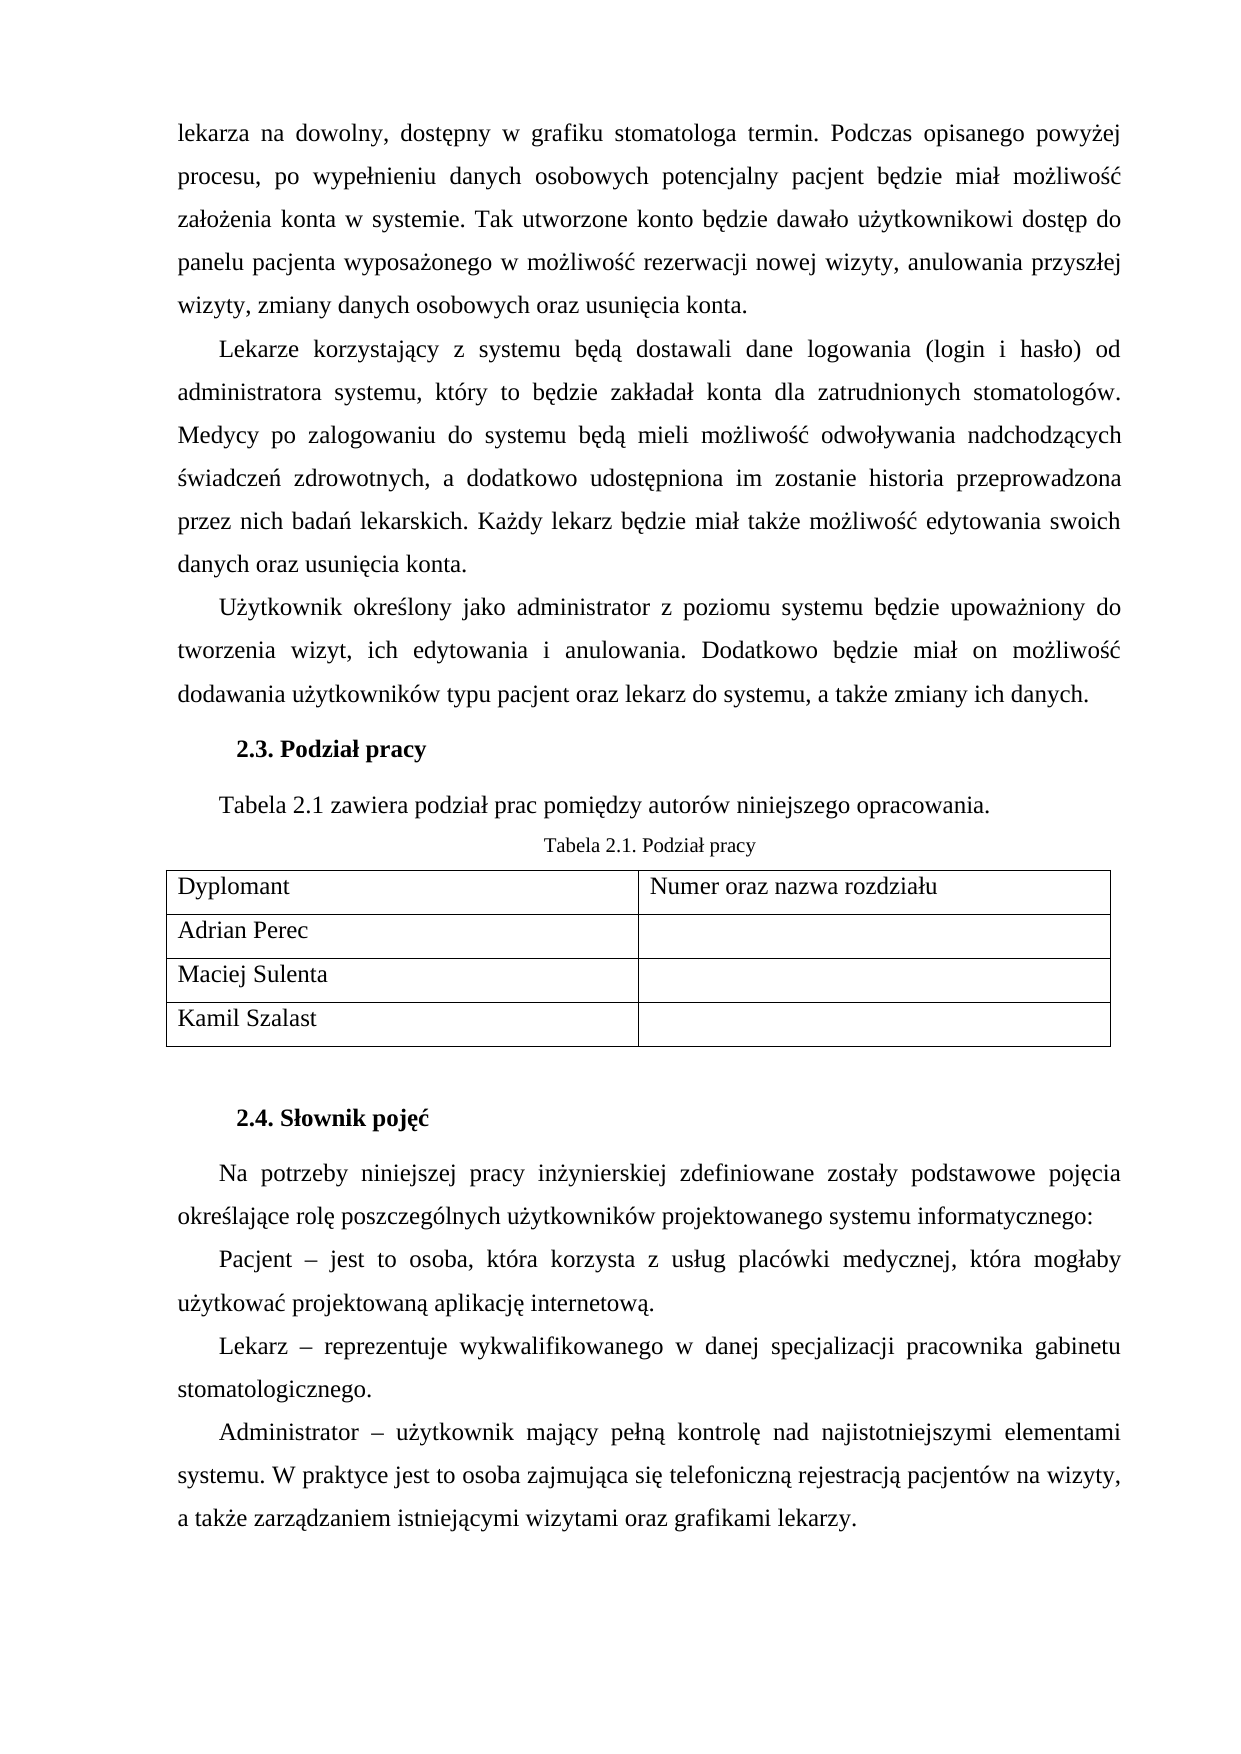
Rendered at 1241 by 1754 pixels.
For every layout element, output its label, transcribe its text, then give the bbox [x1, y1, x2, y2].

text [177, 118, 1122, 319]
table_header Dyplomant [167, 871, 638, 914]
table_cell [639, 959, 1110, 1002]
table_header Numer oraz nazwa rozdziału [639, 871, 1110, 914]
table_cell Kamil Szalast [167, 1003, 638, 1046]
text Na potrzeby niniejszej pracy inżynierskiej zdefiniowane zostały podstawowe pojęcia określające rolę poszczególnych użytkowników projektowanego systemu informatycznego: [177, 1158, 1122, 1230]
table_cell [639, 1003, 1110, 1046]
text Lekarz – reprezentuje wykwalifikowanego w danej specjalizacji pracownika gabinetu stomatologicznego. [177, 1331, 1122, 1403]
text Tabela 2.1 zawiera podział prac pomiędzy autorów niniejszego opracowania. [177, 790, 1122, 819]
table_cell [639, 915, 1110, 958]
table_cell Maciej Sulenta [167, 959, 638, 1002]
text Lekarze korzystający z systemu będą dostawali dane logowania (login i hasło) od administratora systemu, który to będzie zakładał konta dla zatrudnionych stomatologów. Medycy po zalogowaniu do systemu będą mieli możliwość odwoływania nadchodzących świadczeń zdrowotnych, a dodatkowo udostępniona im zostanie historia przeprowadzona przez nich badań lekarskich. Każdy lekarz będzie miał także możliwość edytowania swoich danych oraz usunięcia konta. [177, 334, 1122, 578]
subtitle Słownik pojęć [177, 1103, 1122, 1131]
text Pacjent – jest to osoba, która korzysta z usług placówki medycznej, która mogłaby użytkować projektowaną aplikację internetową. [177, 1244, 1122, 1316]
text Administrator – użytkownik mający pełną kontrolę nad najistotniejszymi elementami systemu. W praktyce jest to osoba zajmująca się telefoniczną rejestracją pacjentów na wizyty, a także zarządzaniem istniejącymi wizytami oraz grafikami lekarzy. [177, 1417, 1122, 1532]
text Użytkownik określony jako administrator z poziomu systemu będzie upoważniony do tworzenia wizyt, ich edytowania i anulowania. Dodatkowo będzie miał on możliwość dodawania użytkowników typu pacjent oraz lekarz do systemu, a także zmiany ich danych. [177, 592, 1122, 707]
subtitle Podział pracy [177, 734, 1122, 763]
table_cell Adrian Perec [167, 915, 638, 958]
